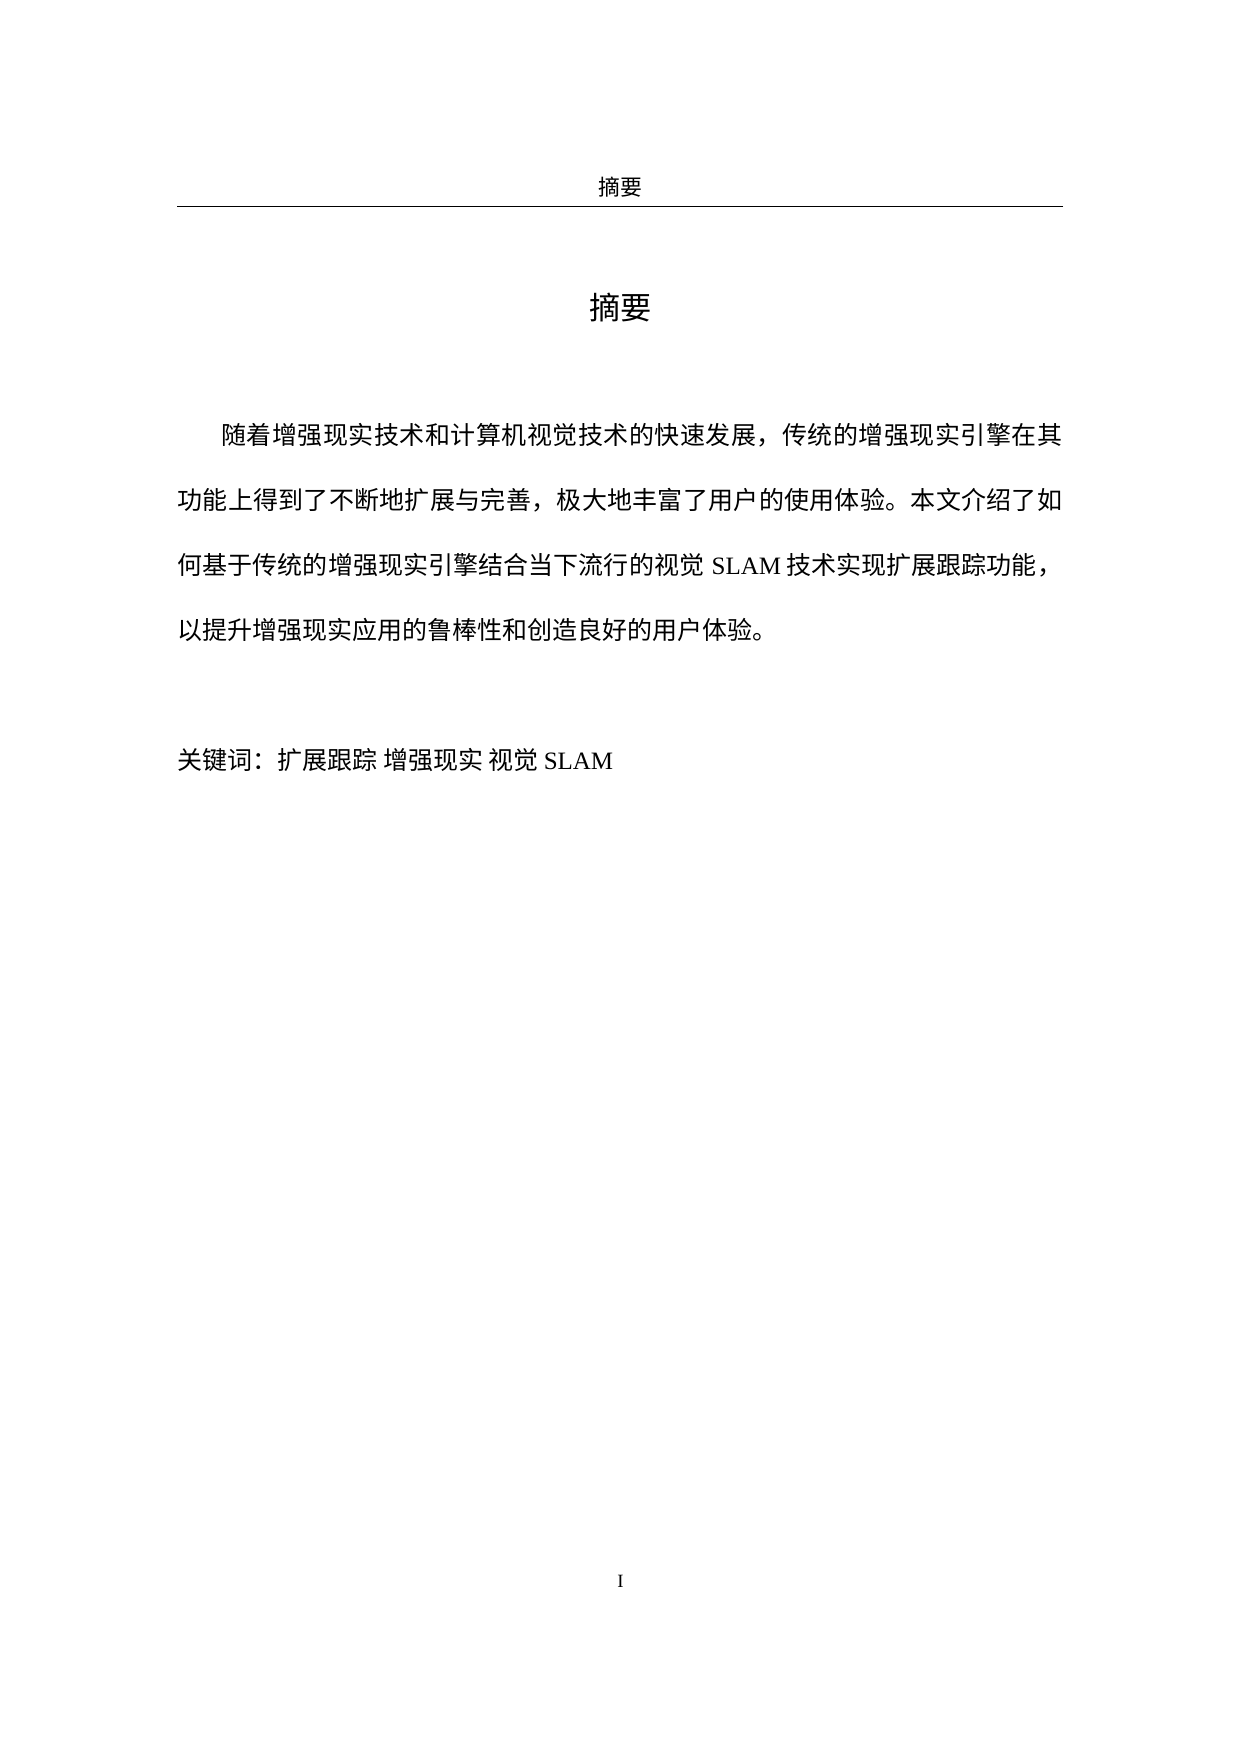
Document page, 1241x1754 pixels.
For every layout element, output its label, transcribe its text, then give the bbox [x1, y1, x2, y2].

text 随着增强现实技术和计算机视觉技术的快速发展，传统的增强现实引擎在其功能上得到了不断地扩展与完善，极大地丰富了用户的使用体验。本文介绍了如何基于传统的增强现实引擎结合当下流行的视觉SLAM技术实现扩展跟踪功能，以提升增强现实应用的鲁棒性和创造良好的用户体验。 [177, 401, 1063, 661]
text 摘要 [177, 273, 1063, 338]
text 关键词：扩展跟踪 增强现实 视觉SLAM [177, 726, 1063, 791]
